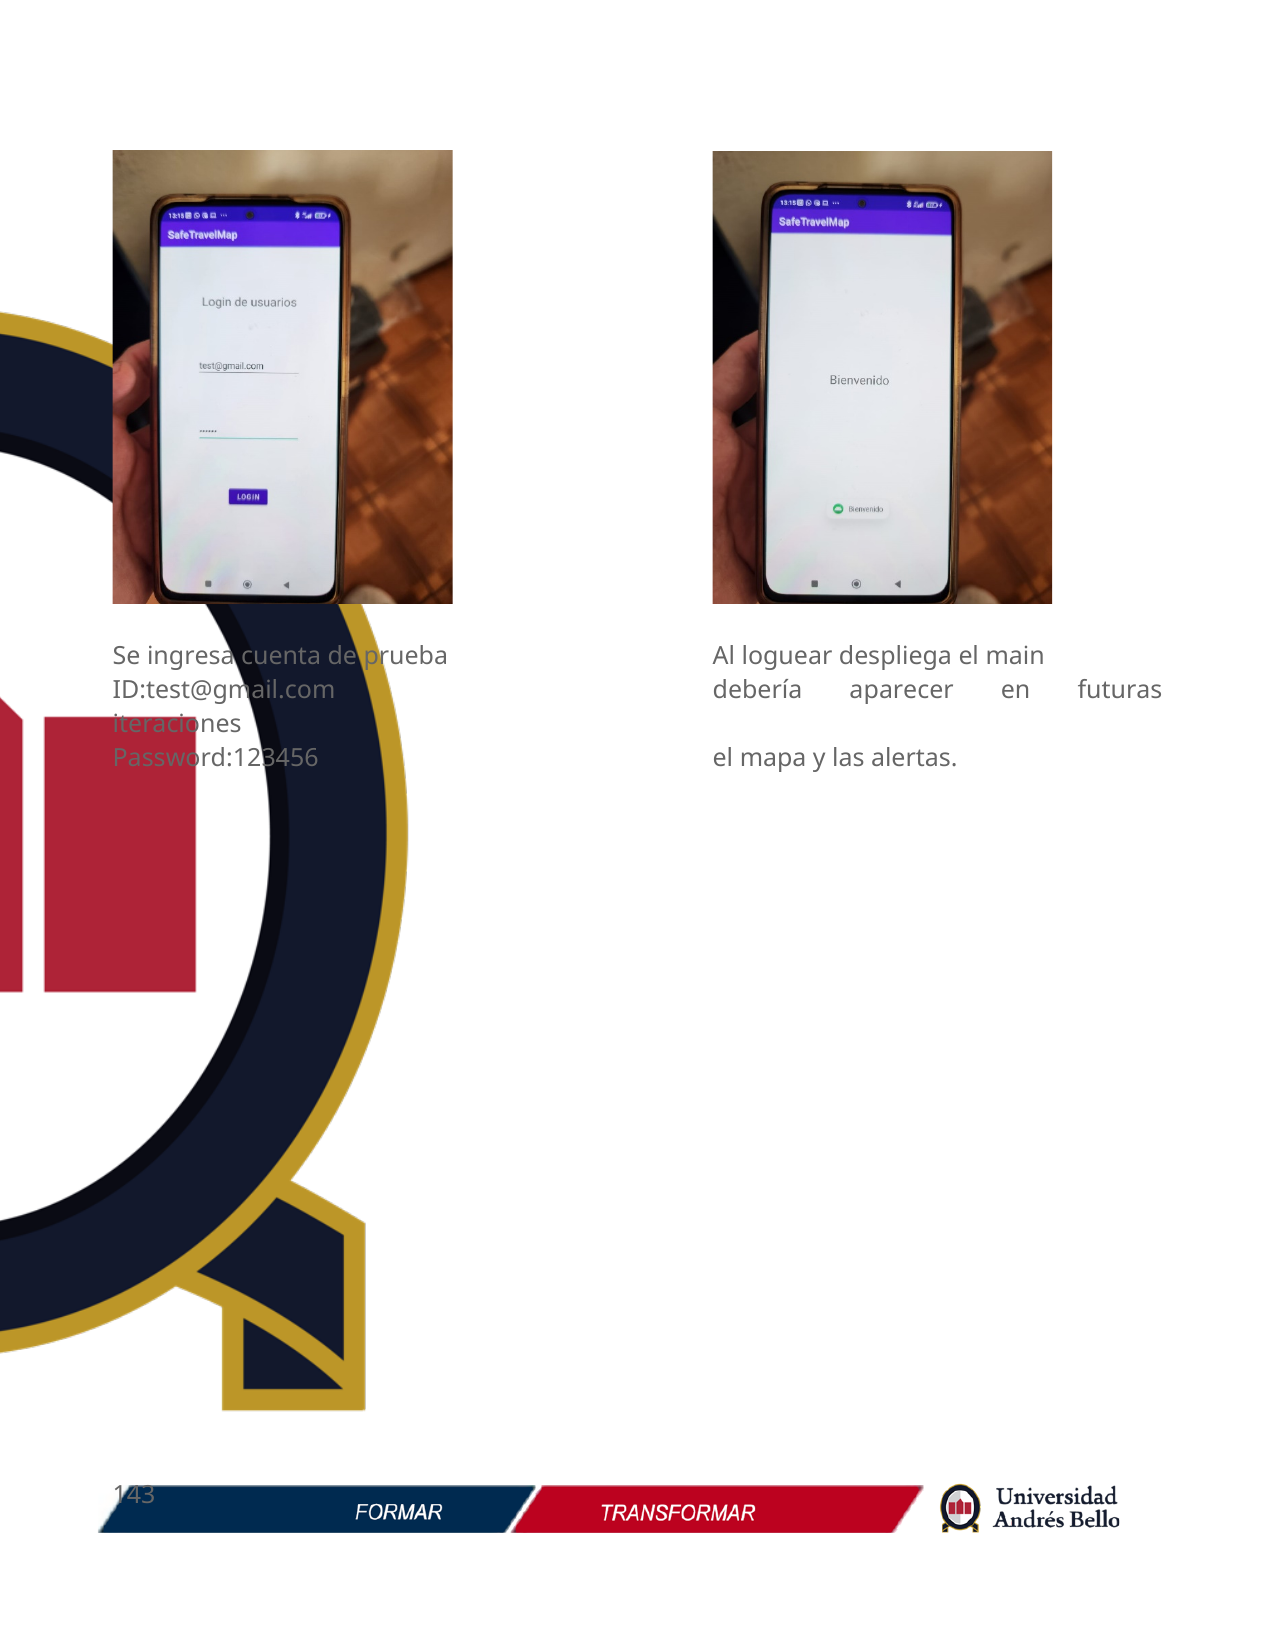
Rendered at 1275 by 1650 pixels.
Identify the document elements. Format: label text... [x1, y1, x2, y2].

picture [0, 150, 453, 1423]
text ID:test@gmail.com debería aparecer en futuras iteraciones [112, 672, 1162, 740]
text Password:123456 el mapa y las alertas. [112, 740, 1162, 774]
picture [712, 151, 1053, 604]
text Se ingresa cuenta de prueba Al loguear despliega el main [112, 638, 1162, 672]
picture [97, 1483, 1120, 1533]
